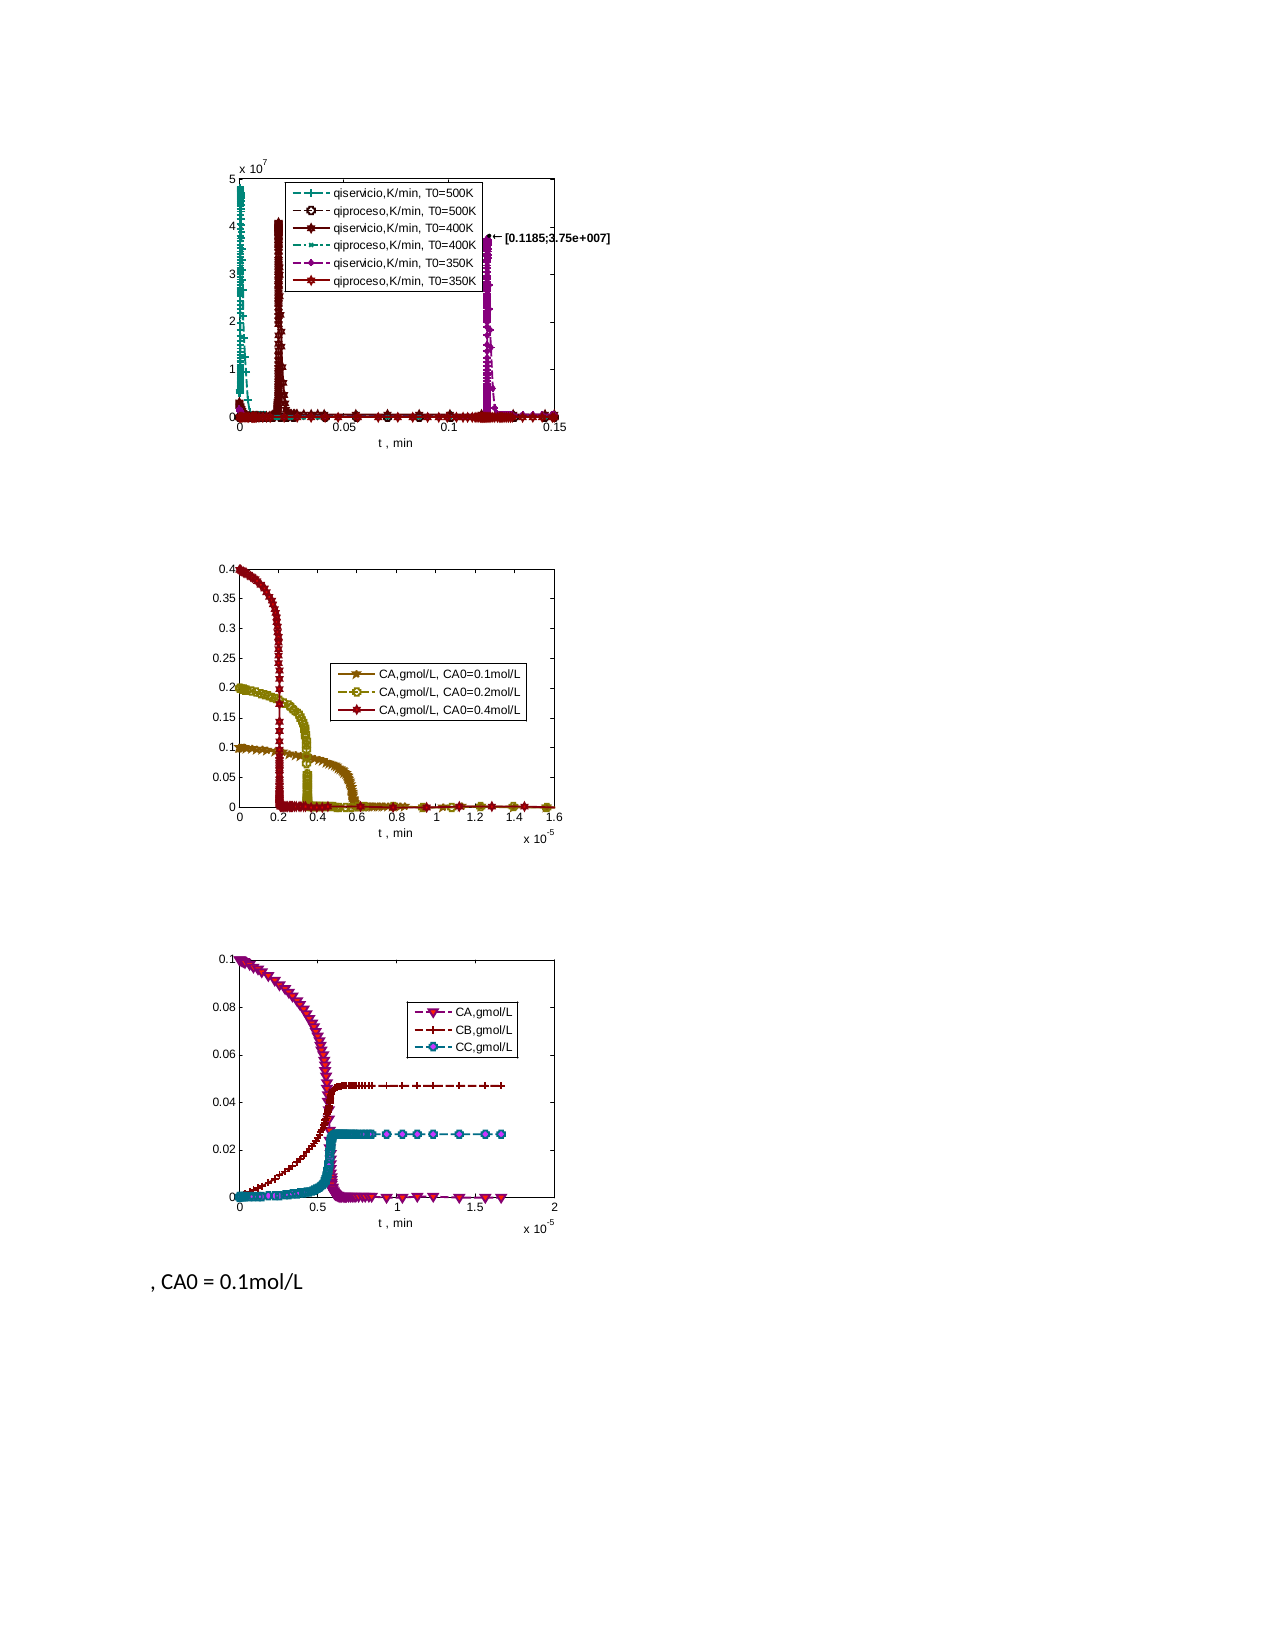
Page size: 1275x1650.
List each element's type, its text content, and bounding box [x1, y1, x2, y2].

text , CA0 = 0.1mol/L [150, 1267, 1125, 1295]
